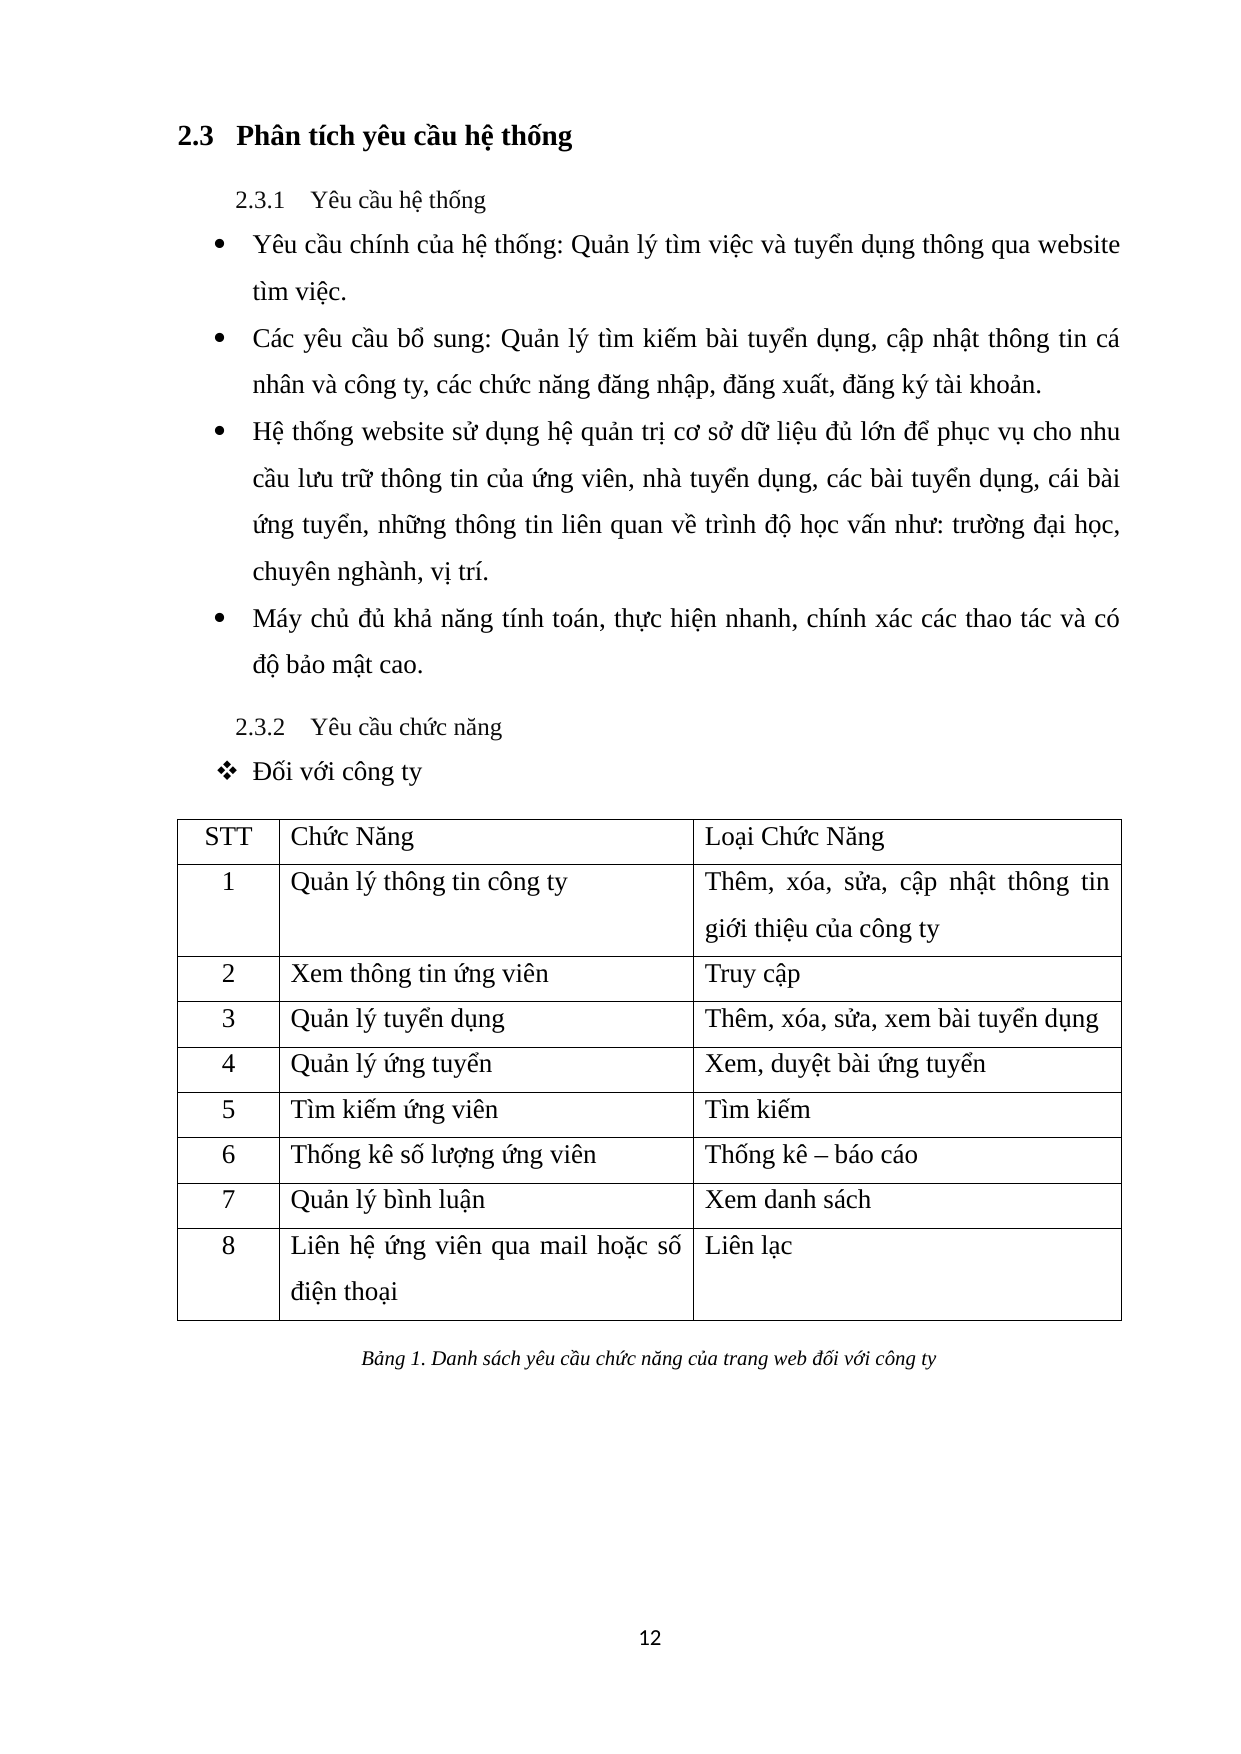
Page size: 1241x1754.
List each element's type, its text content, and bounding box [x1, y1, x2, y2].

table_cell 1 [178, 865, 279, 956]
list Máy chủ đủ khả năng tính toán, thực hiện nhanh, chính xác các thao tác và có độ bảo mật cao. [215, 602, 1122, 680]
subtitle Phân tích yêu cầu hệ thống [177, 118, 1122, 152]
table_cell Quản lý thông tin công ty [280, 865, 693, 956]
table_cell Thêm, xóa, sửa, cập nhật thông tin giới thiệu của công ty [694, 865, 1121, 956]
subtitle Yêu cầu hệ thống [235, 185, 1122, 214]
text Bảng 1. Danh sách yêu cầu chức năng của trang web đối với công ty [177, 1346, 1122, 1370]
table_cell Tìm kiếm ứng viên [280, 1093, 693, 1137]
list Đối với công ty [215, 755, 1122, 786]
table_cell 7 [178, 1184, 279, 1228]
table_cell Xem, duyệt bài ứng tuyển [694, 1048, 1121, 1092]
list Yêu cầu chính của hệ thống: Quản lý tìm việc và tuyển dụng thông qua website tìm việc. [215, 228, 1122, 306]
subtitle Yêu cầu chức năng [235, 712, 1122, 741]
table_header Chức Năng [280, 820, 693, 864]
table_cell 3 [178, 1002, 279, 1047]
list Các yêu cầu bổ sung: Quản lý tìm kiếm bài tuyển dụng, cập nhật thông tin cá nhân và công ty, các chức năng đăng nhập, đăng xuất, đăng ký tài khoản. [215, 322, 1122, 399]
table_cell Quản lý ứng tuyển [280, 1048, 693, 1092]
table_cell 6 [178, 1138, 279, 1182]
table_cell Thêm, xóa, sửa, xem bài tuyển dụng [694, 1002, 1121, 1047]
table_cell Xem danh sách [694, 1184, 1121, 1228]
table_cell Tìm kiếm [694, 1093, 1121, 1137]
table_cell 5 [178, 1093, 279, 1137]
list Hệ thống website sử dụng hệ quản trị cơ sở dữ liệu đủ lớn để phục vụ cho nhu cầu lưu trữ thông tin của ứng viên, nhà tuyển dụng, các bài tuyển dụng, cái bài ứng tuyển, những thông tin liên quan về trình độ học vấn như: trường đại học, chuyên nghành, vị trí. [215, 415, 1122, 586]
table_cell Quản lý bình luận [280, 1184, 693, 1228]
table_cell Thống kê số lượng ứng viên [280, 1138, 693, 1182]
table_cell Liên lạc [694, 1229, 1121, 1320]
table_cell Thống kê – báo cáo [694, 1138, 1121, 1182]
table_cell Xem thông tin ứng viên [280, 957, 693, 1001]
table_cell 8 [178, 1229, 279, 1320]
table_cell 2 [178, 957, 279, 1001]
table_header Loại Chức Năng [694, 820, 1121, 864]
table_cell 4 [178, 1048, 279, 1092]
table_cell Truy cập [694, 957, 1121, 1001]
table_header STT [178, 820, 279, 864]
table_cell Quản lý tuyển dụng [280, 1002, 693, 1047]
table_cell Liên hệ ứng viên qua mail hoặc số điện thoại [280, 1229, 693, 1320]
